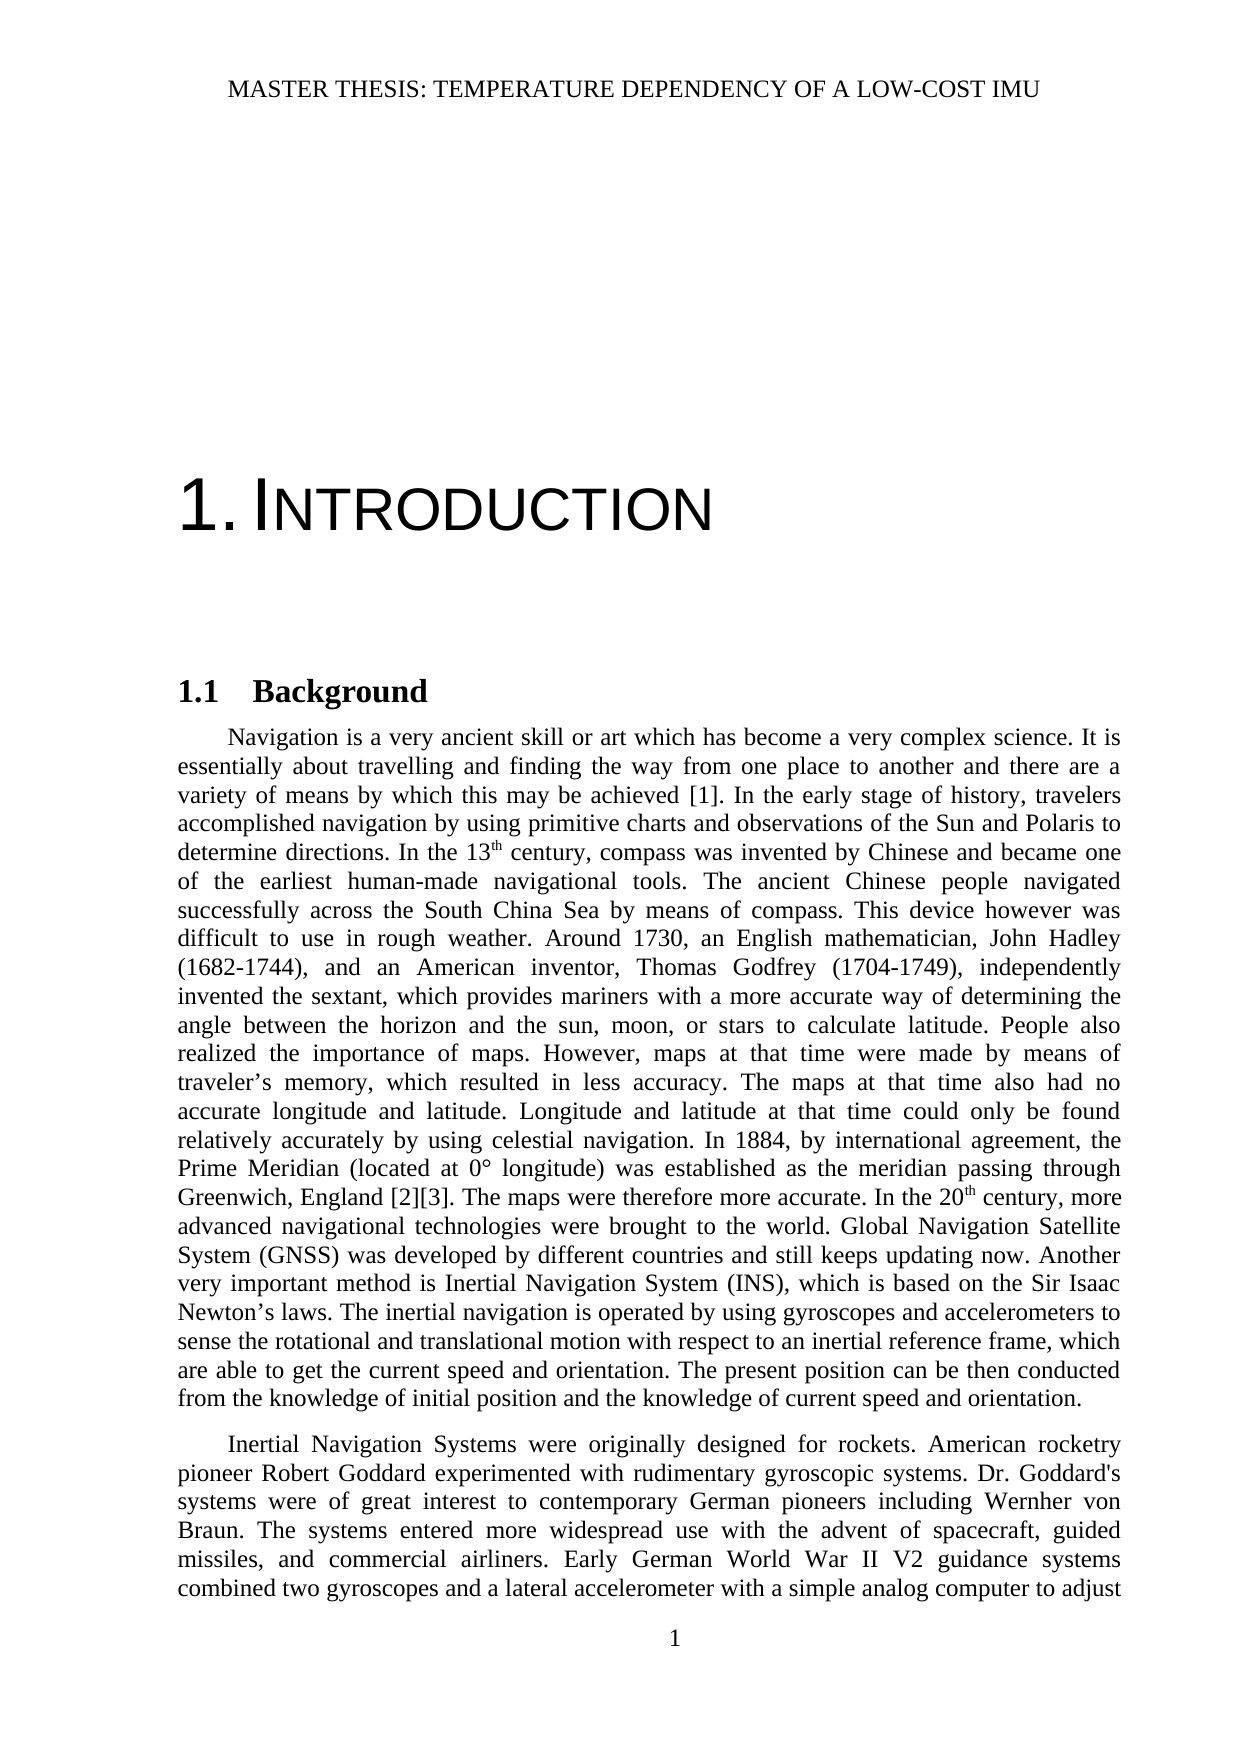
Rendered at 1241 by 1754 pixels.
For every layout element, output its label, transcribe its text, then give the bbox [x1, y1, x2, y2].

text Navigation is a very ancient skill or art which has become a very complex science. It is essentially about travelling and finding the way from one place to another and there are a variety of means by which this may be achieved [1]. In the early stage of history, travelers accomplished navigation by using primitive charts and observations of the Sun and Polaris to determine directions. In the 13th century, compass was invented by Chinese and became one of the earliest human-made navigational tools. The ancient Chinese people navigated successfully across the South China Sea by means of compass. This device however was difficult to use in rough weather. Around 1730, an English mathematician, John Hadley (1682-1744), and an American inventor, Thomas Godfrey (1704-1749), independently invented the sextant, which provides mariners with a more accurate way of determining the angle between the horizon and the sun, moon, or stars to calculate latitude. People also realized the importance of maps. However, maps at that time were made by means of traveler’s memory, which resulted in less accuracy. The maps at that time also had no accurate longitude and latitude. Longitude and latitude at that time could only be found relatively accurately by using celestial navigation. In 1884, by international agreement, the Prime Meridian (located at 0° longitude) was established as the meridian passing through Greenwich, England [2][3]. The maps were therefore more accurate. In the 20th century, more advanced navigational technologies were brought to the world. Global Navigation Satellite System (GNSS) was developed by different countries and still keeps updating now. Another very important method is Inertial Navigation System (INS), which is based on the Sir Isaac Newton’s laws. The inertial navigation is operated by using gyroscopes and accelerometers to sense the rotational and translational motion with respect to an inertial reference frame, which are able to get the current speed and orientation. The present position can be then conducted from the knowledge of initial position and the knowledge of current speed and orientation. [177, 722, 1122, 1412]
subtitle Background [177, 671, 1122, 710]
subtitle Introduction [177, 460, 1122, 546]
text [177, 1429, 1122, 1601]
